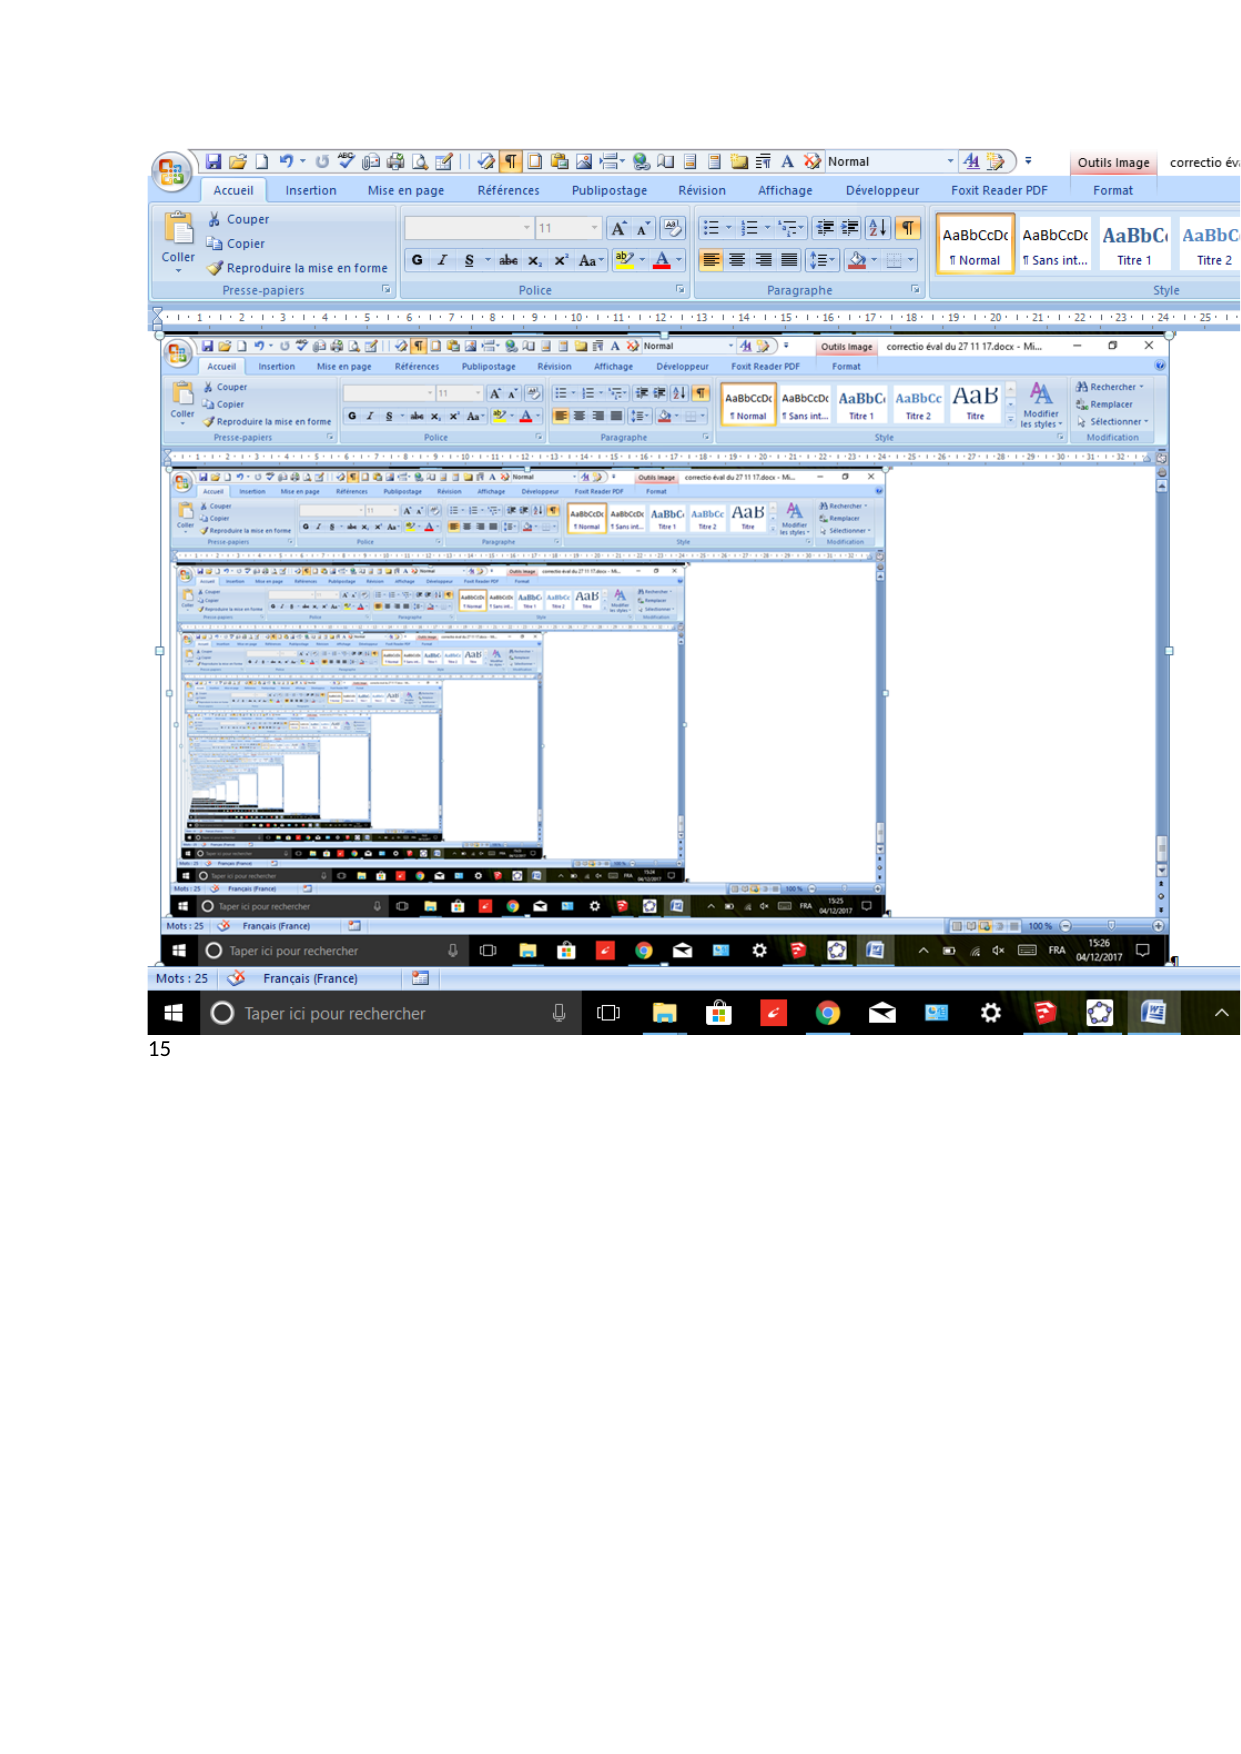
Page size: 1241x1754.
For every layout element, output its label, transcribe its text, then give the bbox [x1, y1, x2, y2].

text 15 [148, 1035, 1093, 1062]
picture [147, 147, 1241, 1035]
